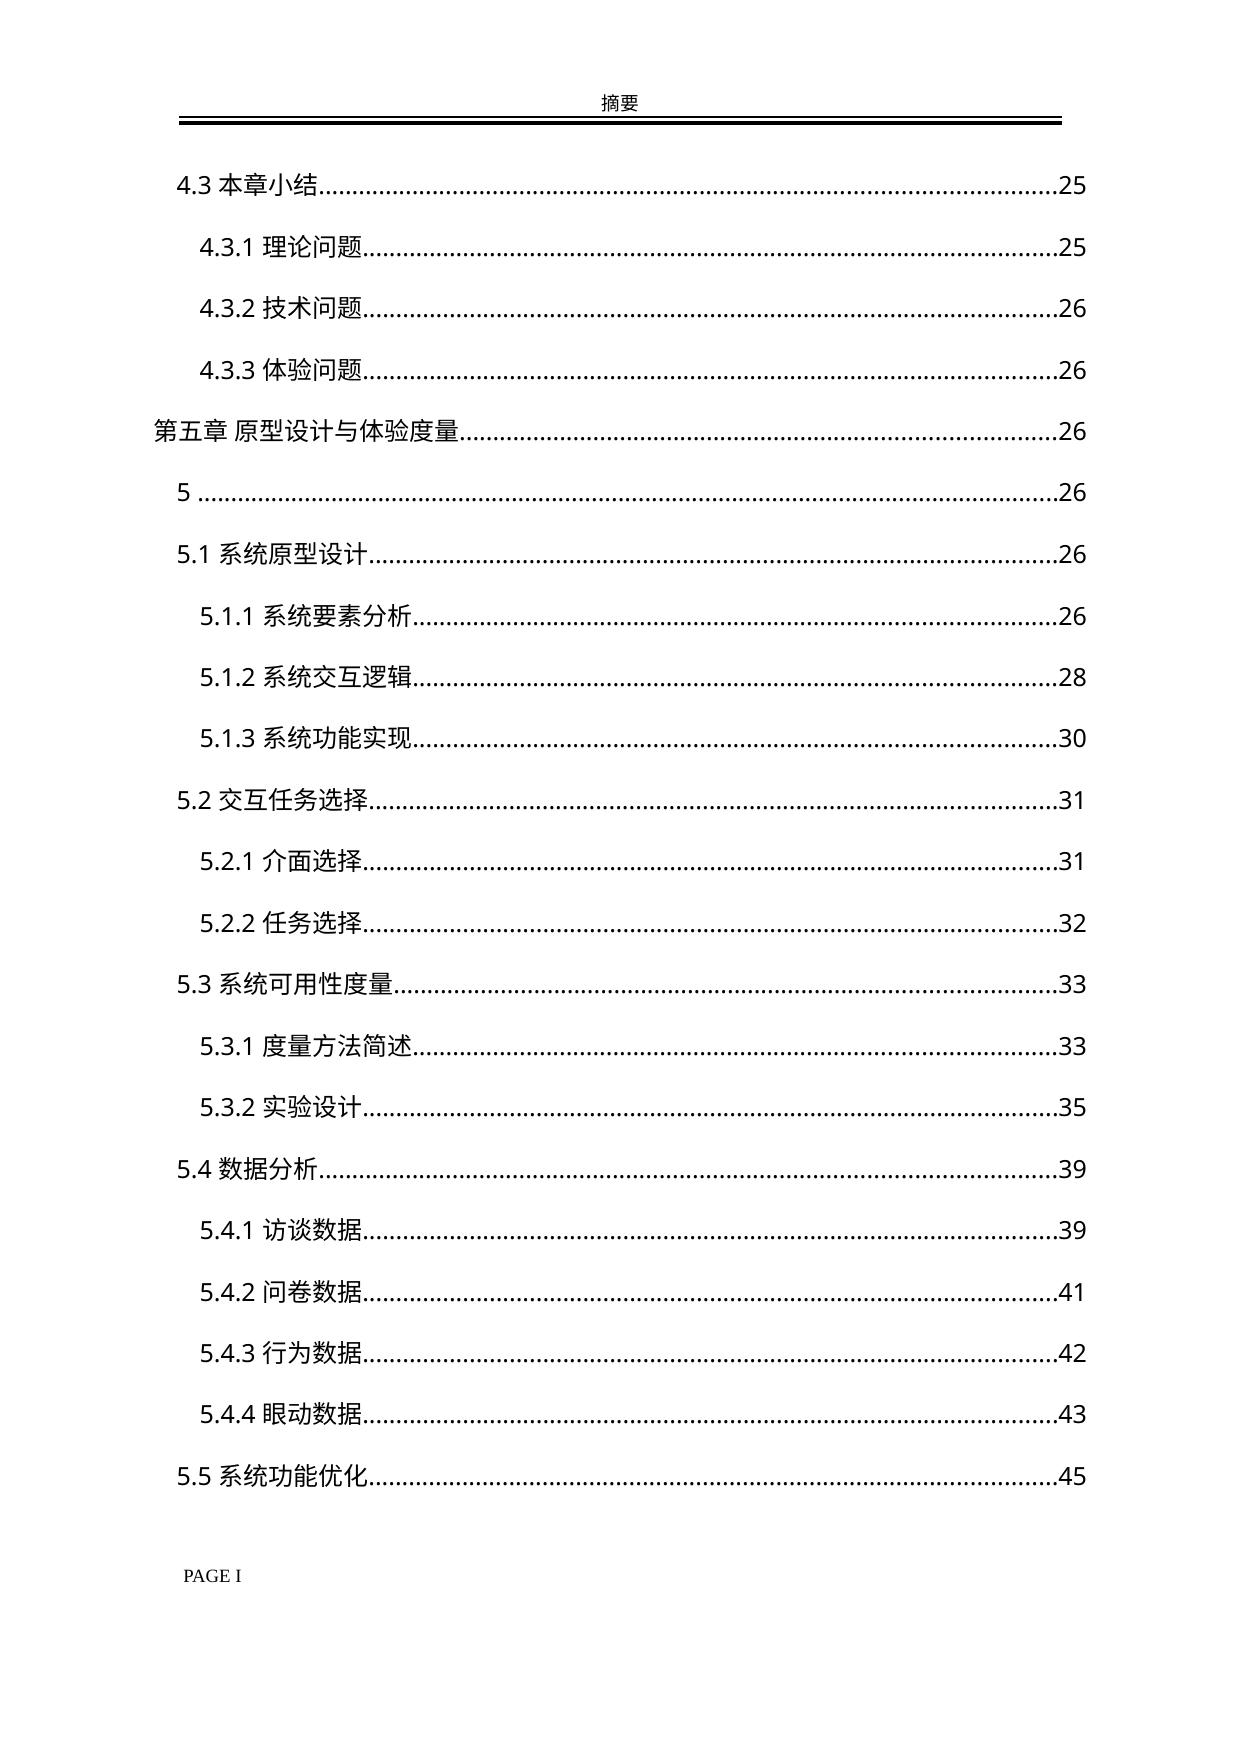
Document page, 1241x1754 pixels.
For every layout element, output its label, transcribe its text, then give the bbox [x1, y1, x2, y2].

text 第五章 原型设计与体验度量 26 [153, 406, 1087, 454]
text 5.1.2 系统交互逻辑 28 [199, 651, 1087, 700]
text 5.5 系统功能优化 45 [176, 1450, 1087, 1499]
text 5.2.2 任务选择 32 [199, 897, 1087, 946]
text 5.4.1 访谈数据 39 [199, 1204, 1087, 1253]
text 5.1.1 系统要素分析 26 [199, 590, 1087, 638]
text 4.3 本章小结 25 [176, 160, 1087, 208]
text 5.2 交互任务选择 31 [176, 774, 1087, 823]
text 5.1.3 系统功能实现 30 [199, 713, 1087, 761]
text 5.2.1 介面选择 31 [199, 836, 1087, 884]
text 4.3.1 理论问题 25 [199, 221, 1087, 269]
text 5.4.4 眼动数据 43 [199, 1389, 1087, 1437]
text 5.3.2 实验设计 35 [199, 1082, 1087, 1130]
text 5.4.3 行为数据 42 [199, 1327, 1087, 1376]
text 5.4.2 问卷数据 41 [199, 1266, 1087, 1314]
text 5.3 系统可用性度量 33 [176, 959, 1087, 1007]
text 5 26 [176, 467, 1087, 515]
text 4.3.3 体验问题 26 [199, 344, 1087, 392]
text 5.1 系统原型设计 26 [176, 528, 1087, 577]
text 5.3.1 度量方法简述 33 [199, 1020, 1087, 1068]
text 4.3.2 技术问题 26 [199, 283, 1087, 331]
text 5.4 数据分析 39 [176, 1143, 1087, 1191]
